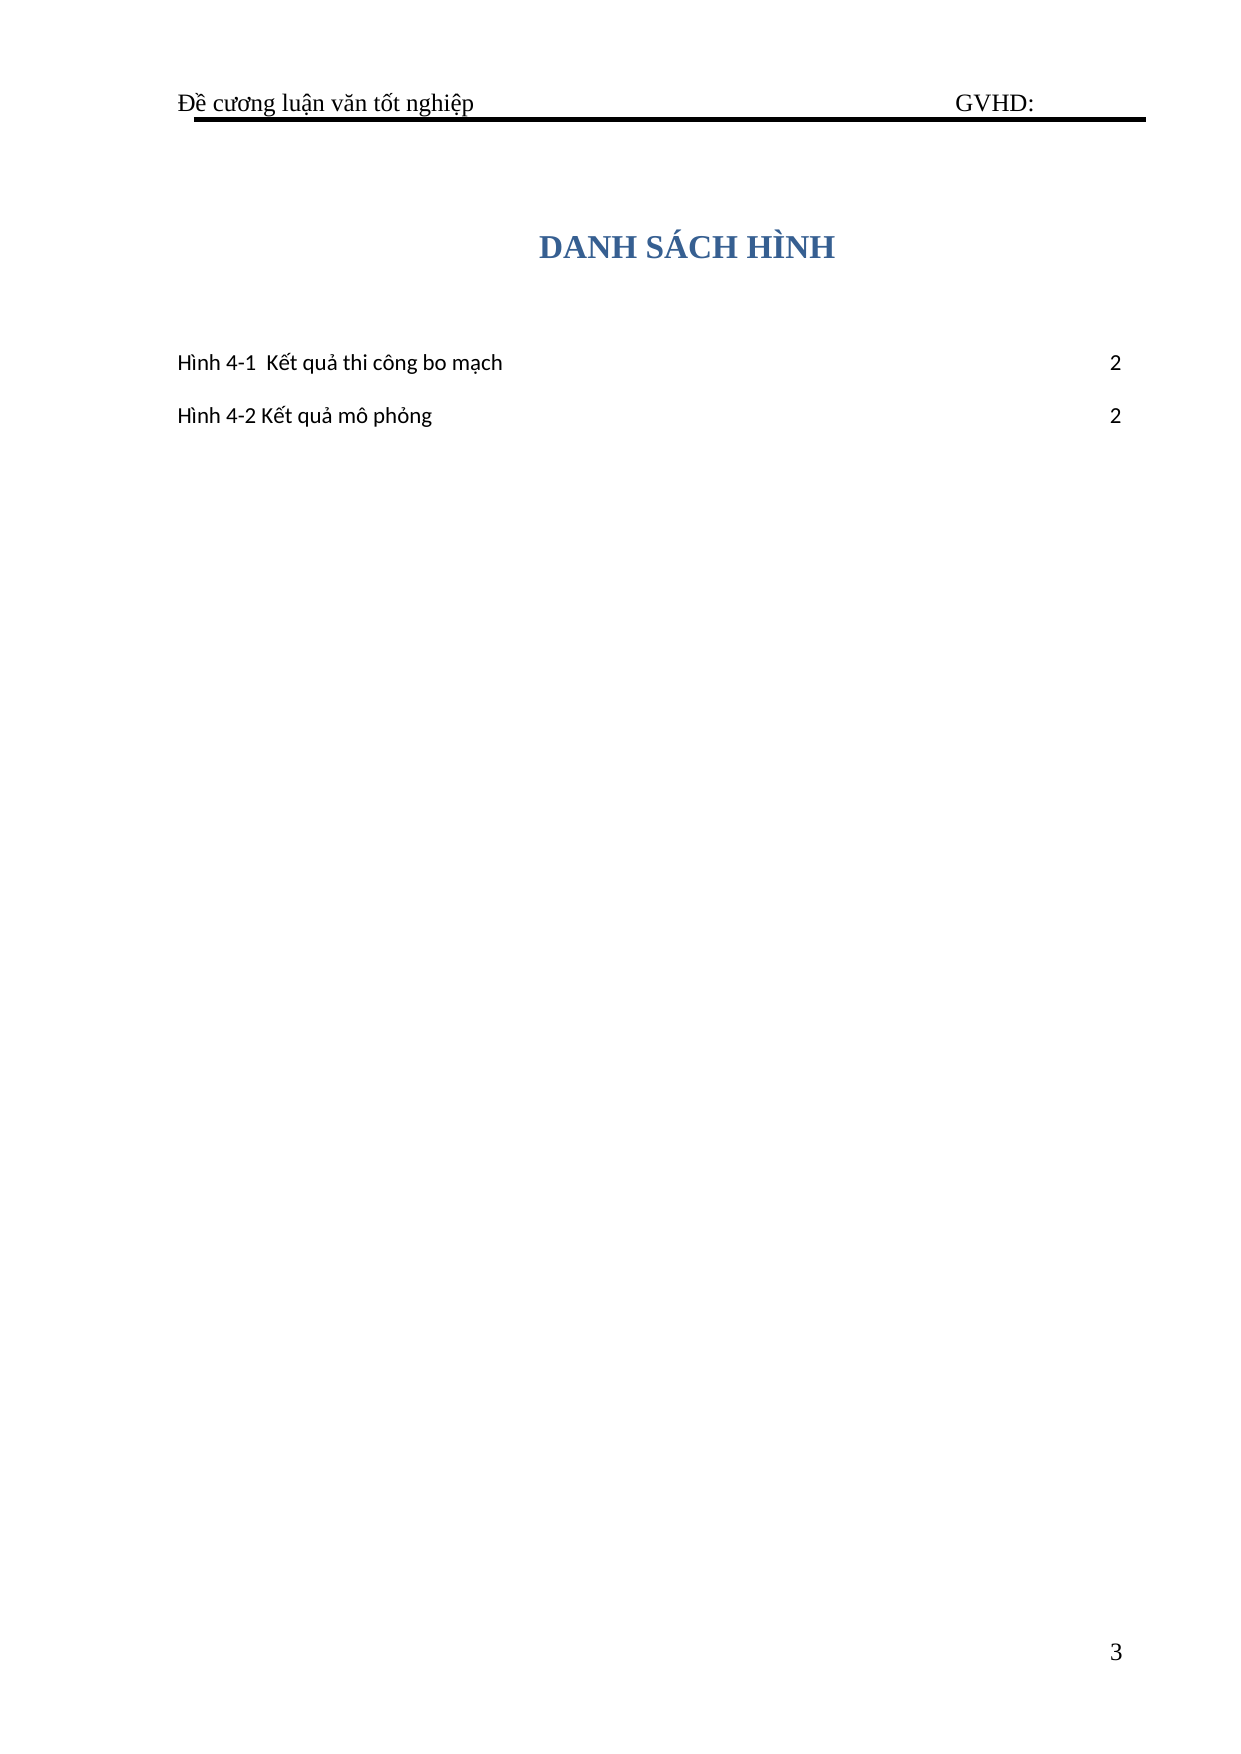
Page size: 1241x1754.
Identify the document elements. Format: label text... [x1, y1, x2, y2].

text DANH SÁCH HÌNH [177, 227, 1122, 266]
